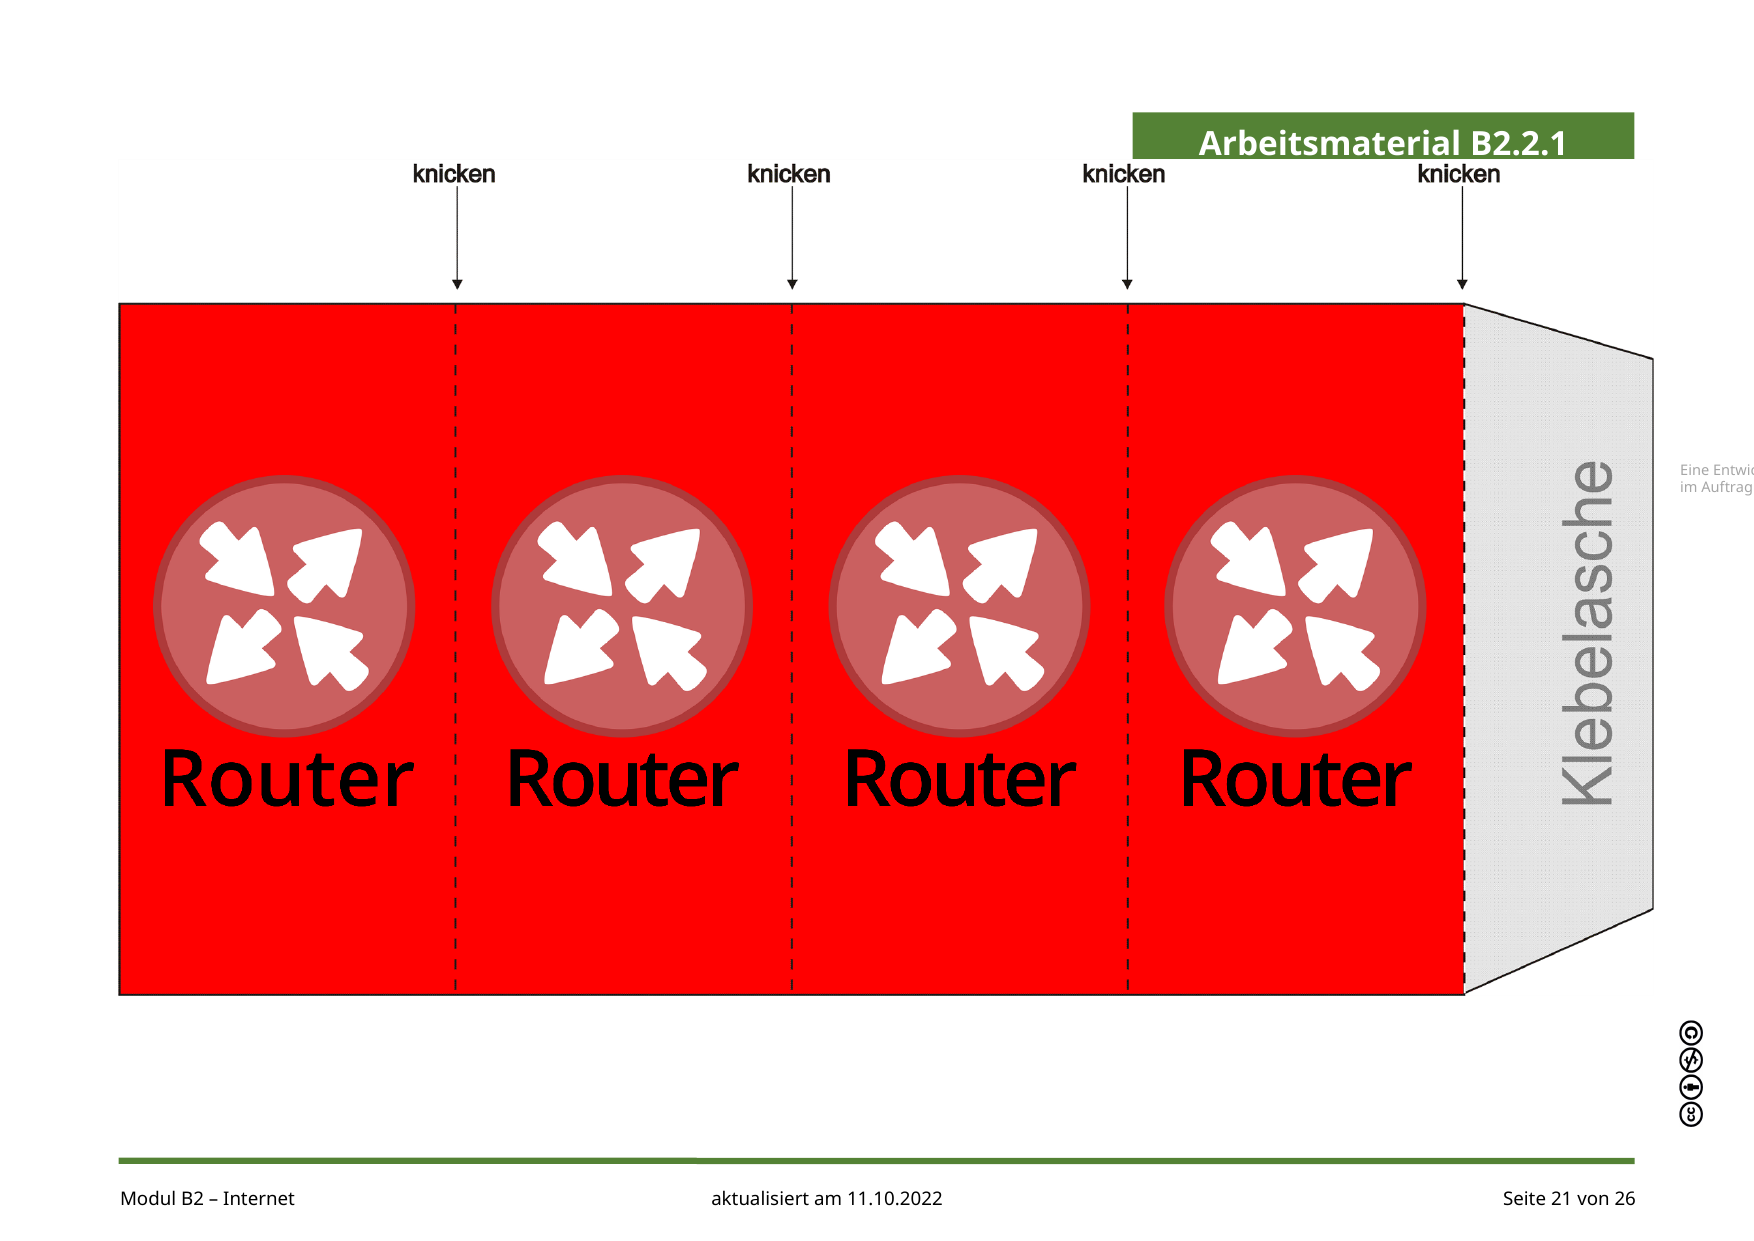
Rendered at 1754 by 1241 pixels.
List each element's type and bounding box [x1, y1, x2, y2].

picture [1680, 1021, 1703, 1127]
picture [118, 159, 1654, 996]
